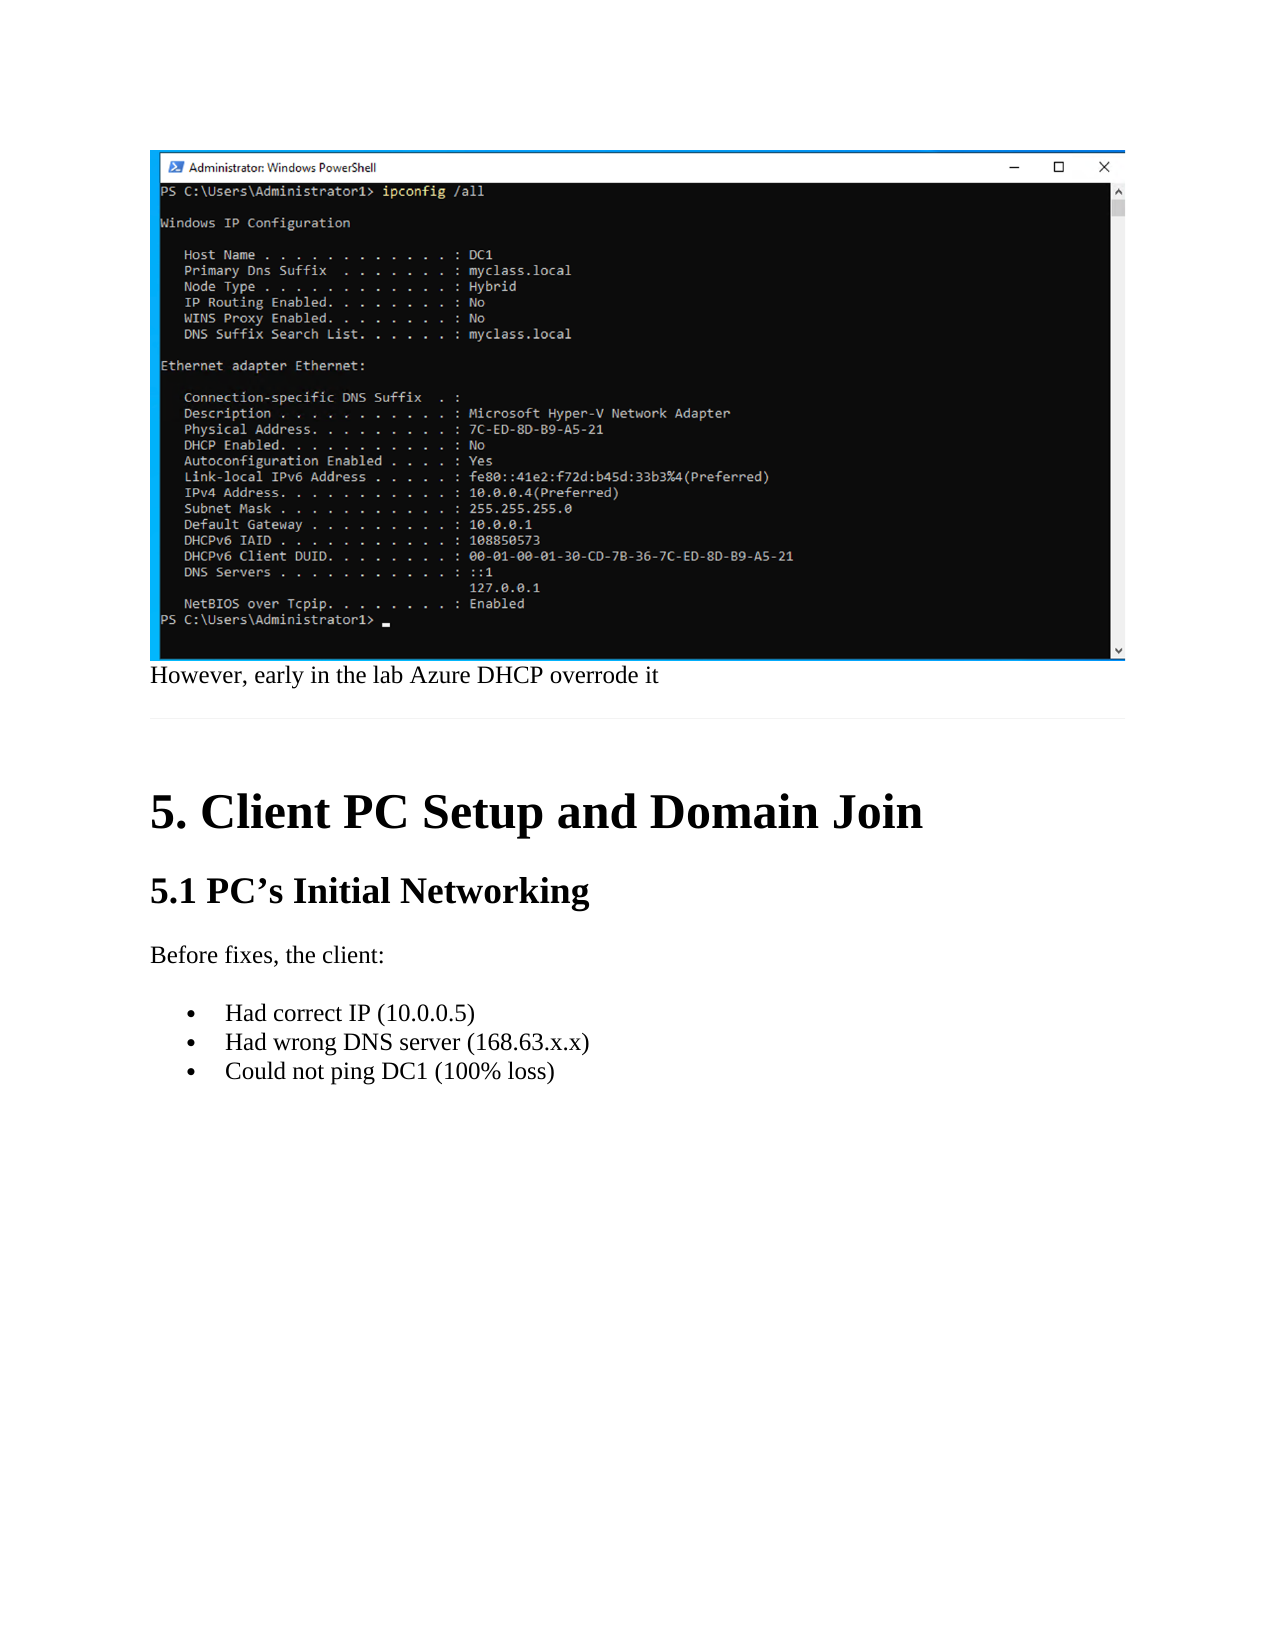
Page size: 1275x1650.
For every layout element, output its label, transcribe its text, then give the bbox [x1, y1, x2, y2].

text However, early in the lab Azure DHCP overrode it [150, 661, 1125, 689]
list Had correct IP (10.0.0.5) [187, 998, 1125, 1027]
text 5.1 PC’s Initial Networking [150, 868, 1125, 911]
list Had wrong DNS server (168.63.x.x) [187, 1027, 1125, 1056]
list Could not ping DC1 (100% loss) [187, 1056, 1125, 1084]
picture [160, 150, 1125, 661]
text 5. Client PC Setup and Domain Join [150, 781, 1125, 839]
text Before fixes, the client: [150, 940, 1125, 969]
